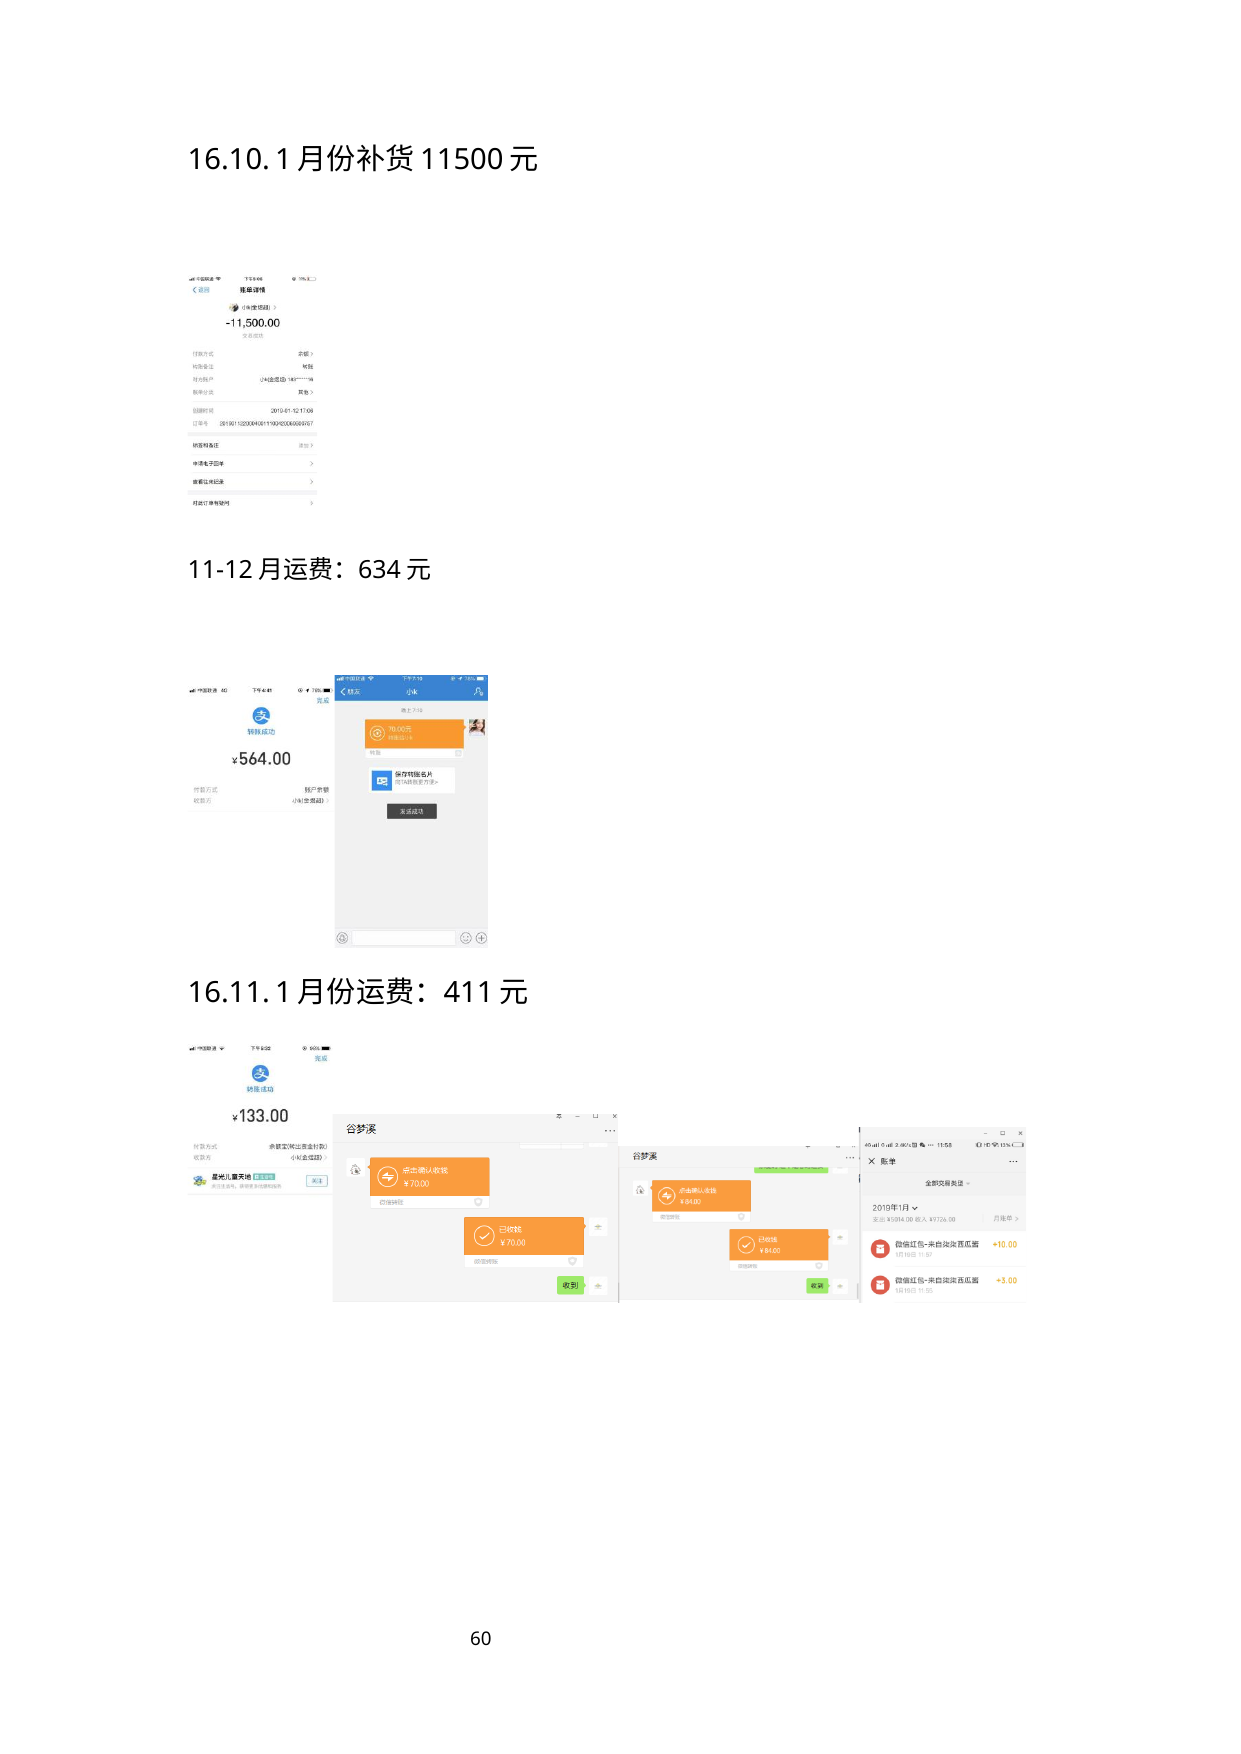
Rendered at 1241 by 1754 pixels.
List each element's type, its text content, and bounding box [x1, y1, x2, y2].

picture [187, 1044, 1027, 1303]
subtitle 1月份运费：411元 [187, 958, 1053, 1023]
text 11-12月运费：634元 [187, 535, 1053, 600]
picture [187, 675, 488, 948]
picture [187, 275, 318, 506]
subtitle 1月份补货11500元 [187, 124, 1053, 189]
